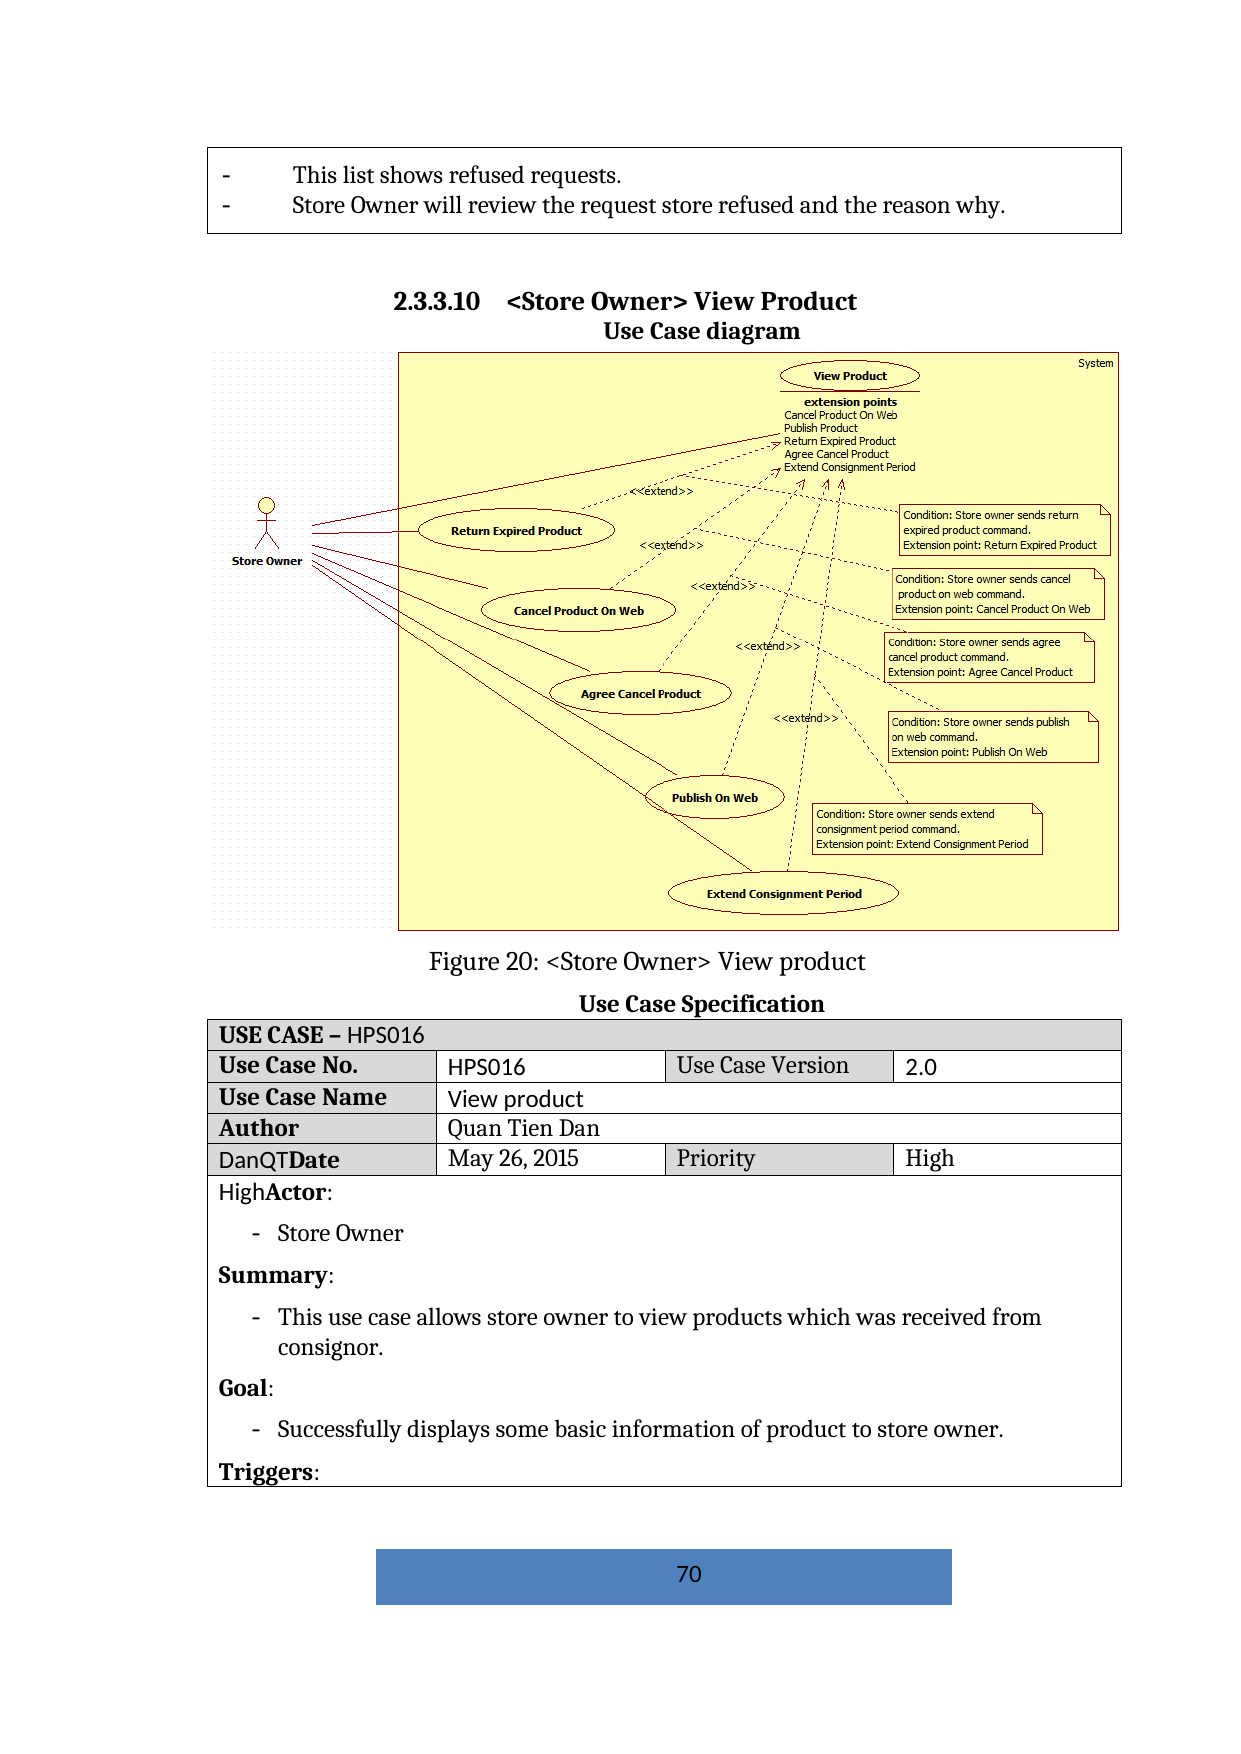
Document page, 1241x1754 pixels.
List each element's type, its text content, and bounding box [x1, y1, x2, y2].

table_cell Use Case Version [666, 1051, 893, 1082]
table_cell [437, 1083, 1121, 1113]
table_cell Use Case Name [208, 1083, 436, 1113]
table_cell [208, 1176, 1121, 1486]
list Use Case Specification [282, 990, 1122, 1019]
list Use Case diagram [282, 317, 1122, 346]
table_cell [208, 148, 1121, 233]
table_cell Date [208, 1144, 436, 1175]
subtitle <Store Owner> View Product [393, 286, 1122, 317]
picture [207, 346, 1122, 934]
text Figure 20: <Store Owner> View product [428, 946, 1122, 977]
table_header USE CASE – [208, 1020, 1121, 1050]
table_cell Priority [666, 1144, 893, 1175]
table_cell Author [208, 1114, 436, 1143]
table_cell Use Case No. [208, 1051, 436, 1082]
